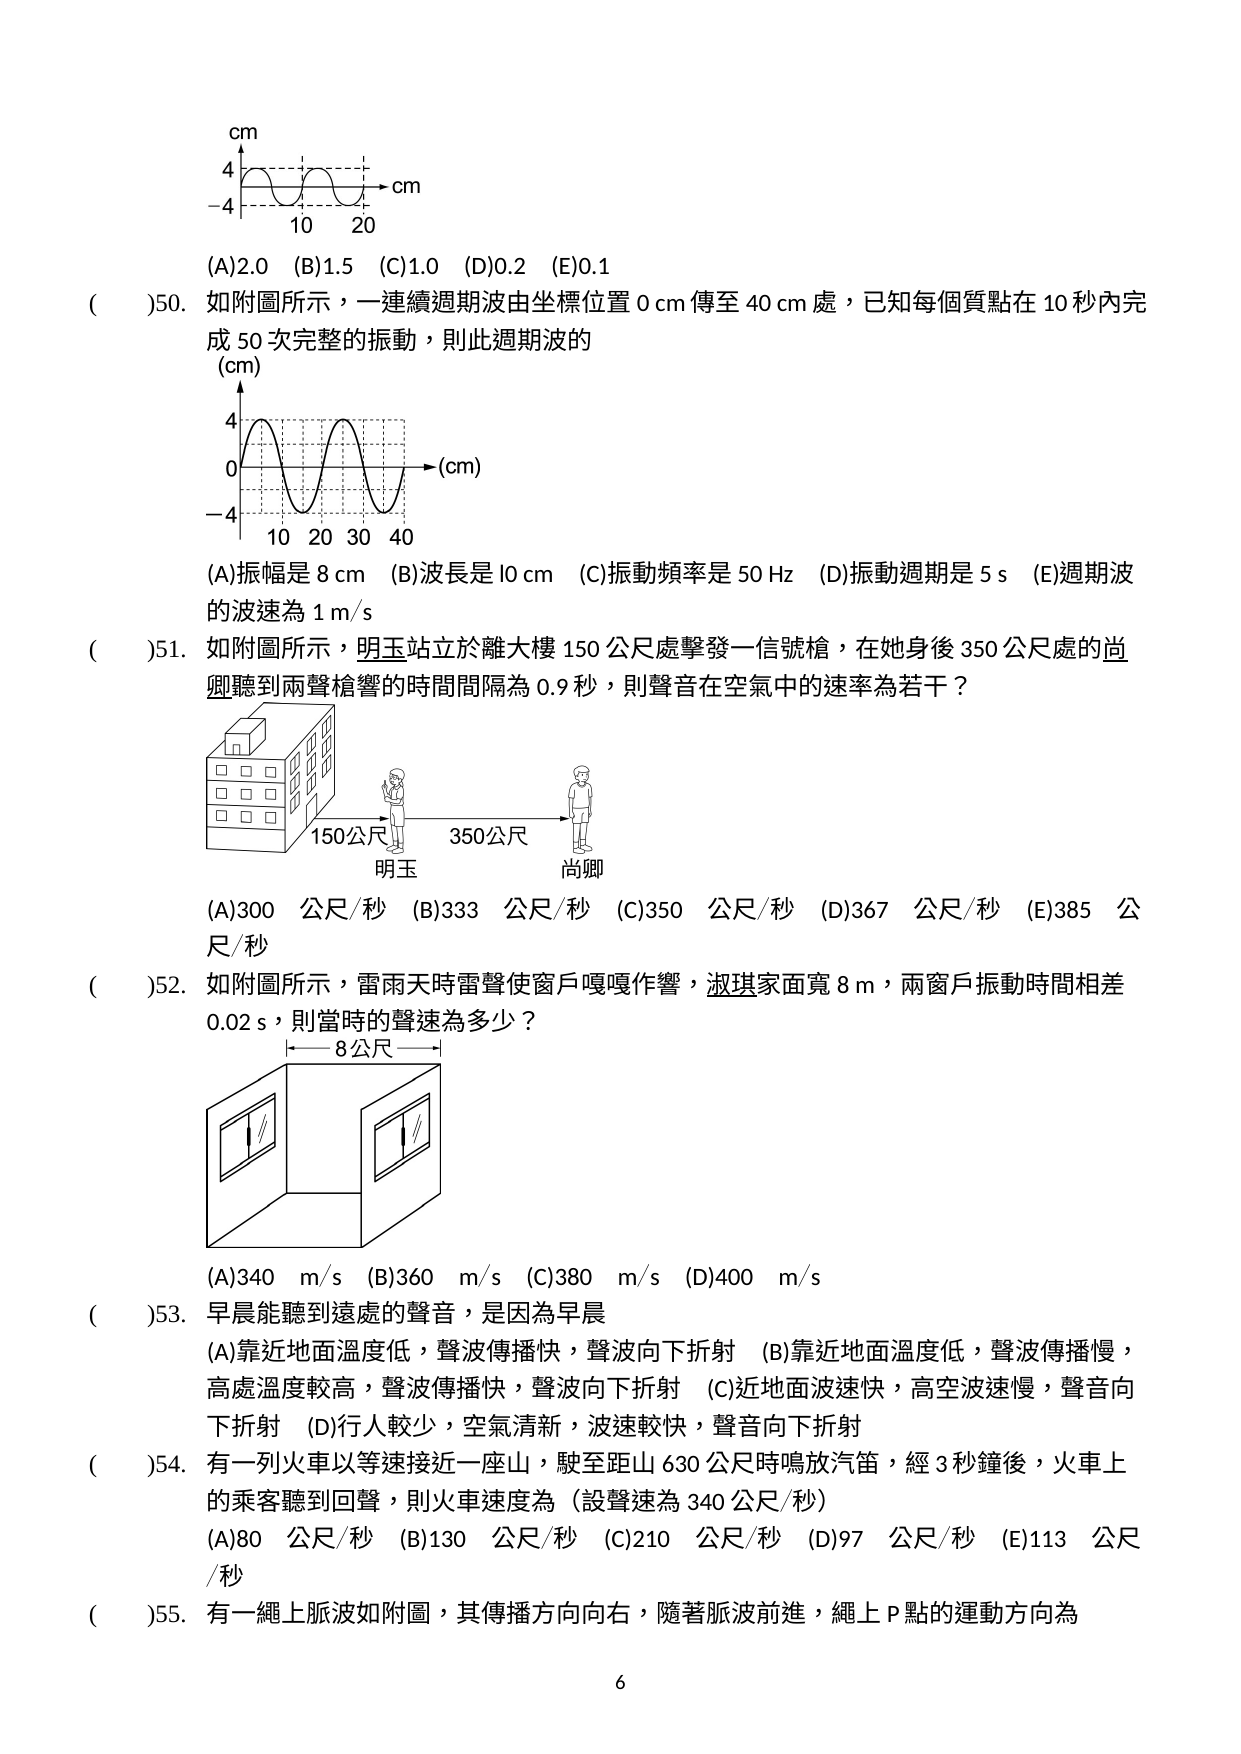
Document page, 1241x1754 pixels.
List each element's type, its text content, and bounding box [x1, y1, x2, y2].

picture [206, 1037, 441, 1248]
list 如附圖所示，明玉站立於離大樓處擊發一信號槍，在她身後處的尚卿聽到兩聲槍響的時間間隔為0.9秒，則聲音在空氣中的速率為若干？ (A)300 公尺／秒 (B)333 公尺／秒 (C)350 公尺／秒 (D)367 公尺／秒 (E)385 公尺／秒 [88, 627, 1152, 963]
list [88, 121, 1152, 281]
list 如附圖所示，雷雨天時雷聲使窗戶嘎嘎作響，淑琪家面寬，兩窗戶振動時間相差0.02 s，則當時的聲速為多少？ (A)m／s (B)m／s (C)m／s (D)m／s [88, 963, 1152, 1292]
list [88, 1592, 1152, 1630]
picture [206, 356, 480, 545]
picture [206, 120, 421, 237]
list 如附圖所示，一連續週期波由坐標位置m傳至m處，已知每個質點在10秒內完成50次完整的振動，則此週期波的 (A)振幅是8 cm (B)波長是l0 cm (C)振動頻率是50 Hz (D)振動週期是5 s (E)週期波的波速為／s [88, 281, 1152, 627]
picture [206, 702, 605, 881]
list 早晨能聽到遠處的聲音，是因為早晨 (A)靠近地面溫度低，聲波傳播快，聲波向下折射 (B)靠近地面溫度低，聲波傳播慢，高處溫度較高，聲波傳播快，聲波向下折射 (C)近地面波速快，高空波速慢，聲音向下折射 (D)行人較少，空氣清新，波速較快，聲音向下折射 [88, 1292, 1152, 1442]
list 有一列火車以等速接近一座山，駛至距山時鳴放汽笛，經3秒鐘後，火車上的乘客聽到回聲，則火車速度為（設聲速為／秒） (A)80 公尺／秒 (B)130 公尺／秒 (C)210 公尺／秒 (D)97 公尺／秒 (E)113 公尺／秒 [88, 1442, 1152, 1592]
